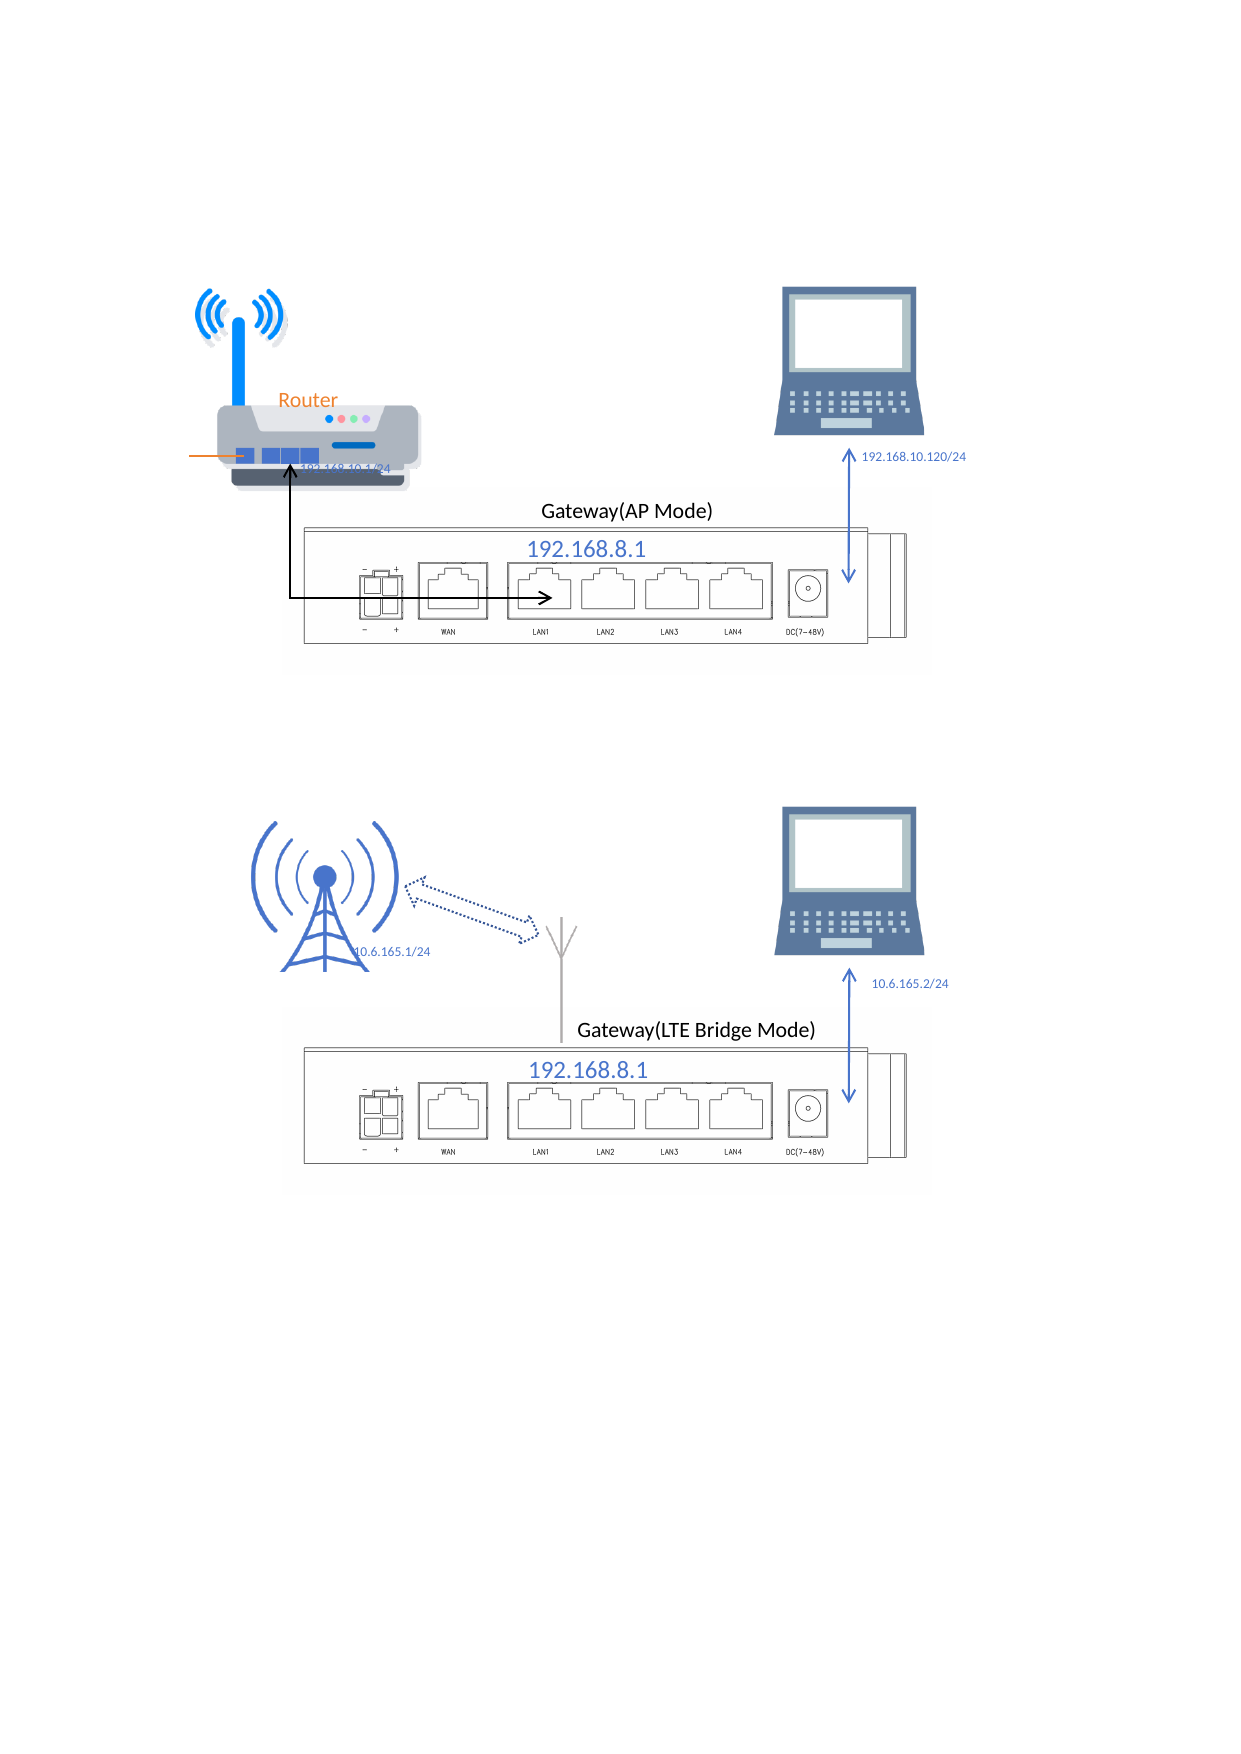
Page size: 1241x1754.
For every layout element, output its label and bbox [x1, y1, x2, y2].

picture [281, 917, 933, 1195]
picture [195, 276, 933, 675]
picture [249, 821, 400, 972]
picture [774, 285, 925, 436]
picture [774, 805, 925, 956]
